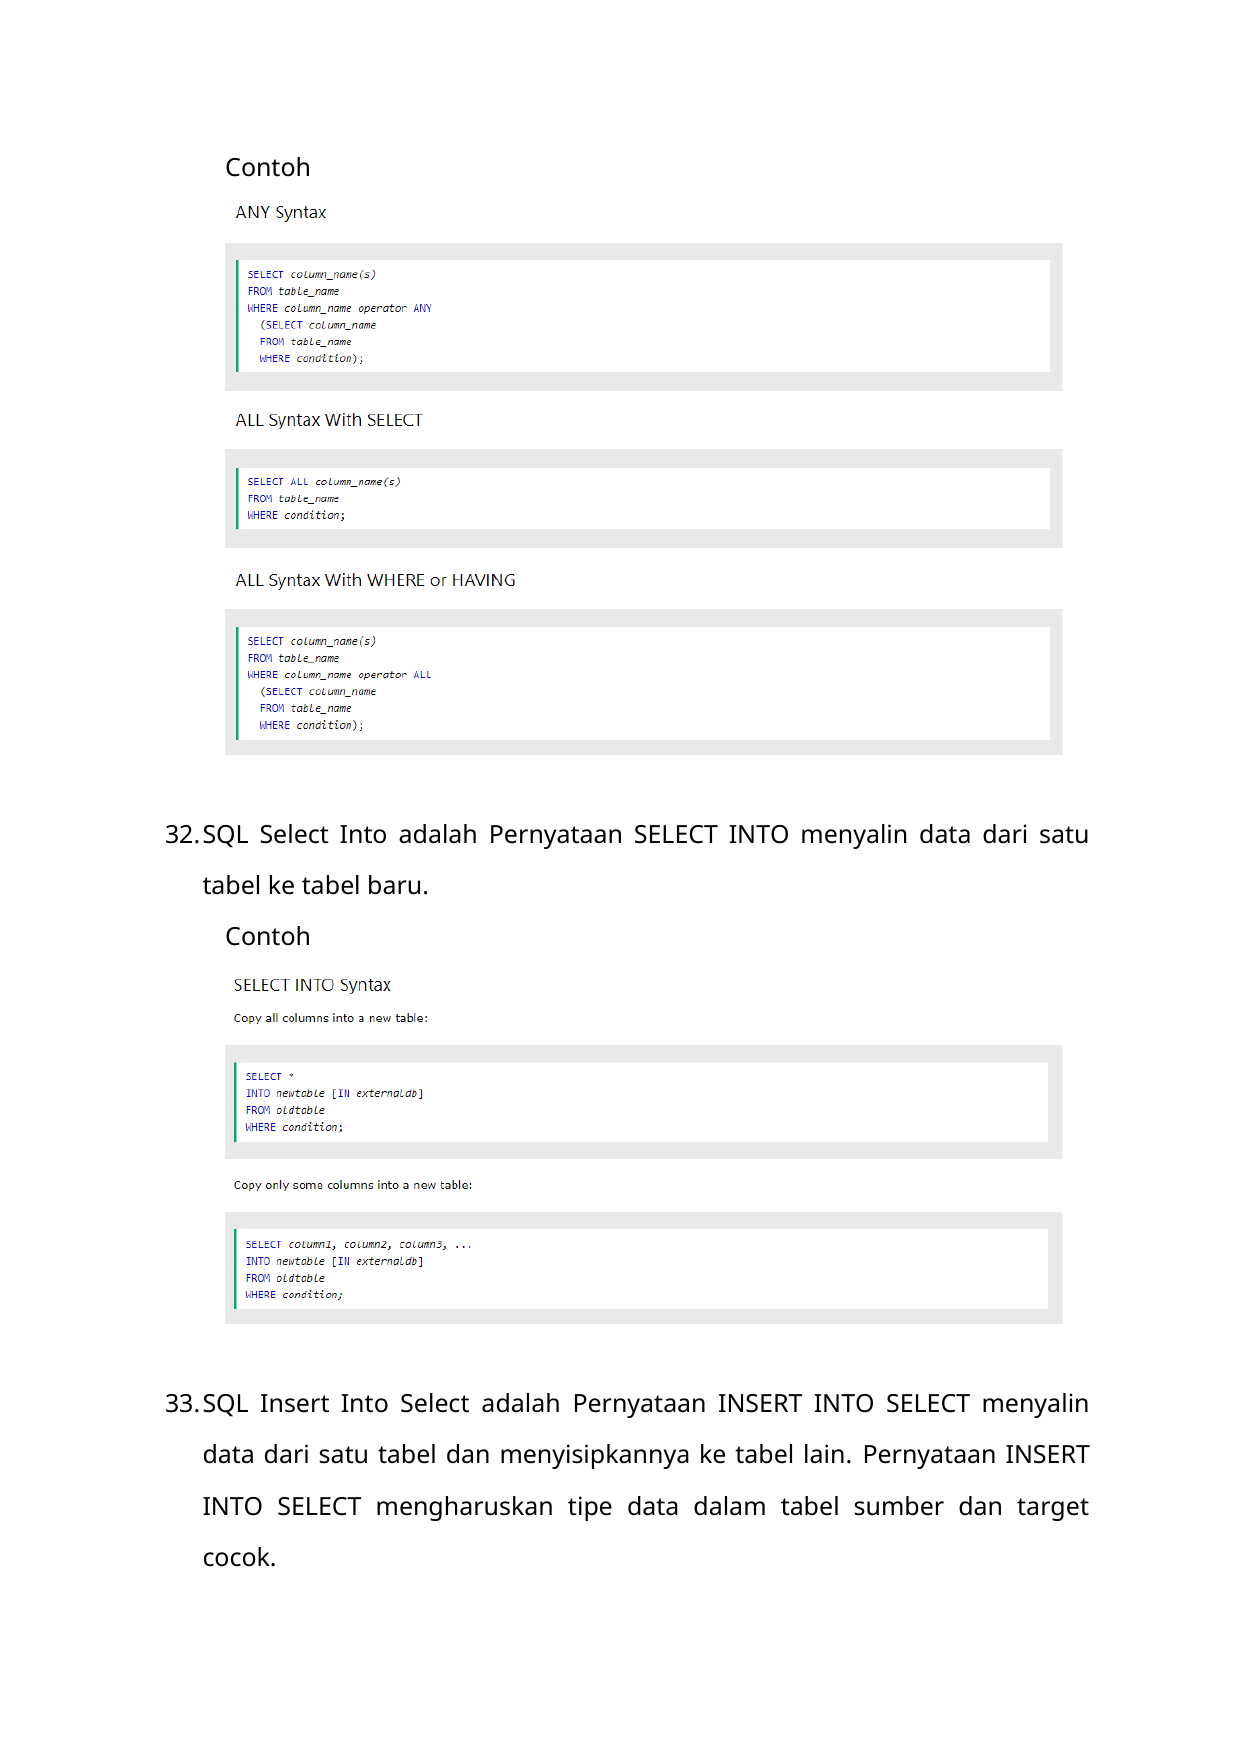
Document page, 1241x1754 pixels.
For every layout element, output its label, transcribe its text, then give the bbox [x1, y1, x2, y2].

picture [225, 403, 1063, 755]
list SQL Insert Into Select adalah Pernyataan INSERT INTO SELECT menyalin data dari satu tabel dan menyisipkannya ke tabel lain. Pernyataan INSERT INTO SELECT mengharuskan tipe data dalam tabel sumber dan target cocok. [165, 1386, 1090, 1573]
text Contoh [225, 919, 1090, 953]
list SQL Select Into adalah Pernyataan SELECT INTO menyalin data dari satu tabel ke tabel baru. [165, 817, 1090, 902]
text Contoh [225, 150, 1090, 184]
picture [225, 970, 1063, 1324]
picture [225, 201, 1063, 392]
